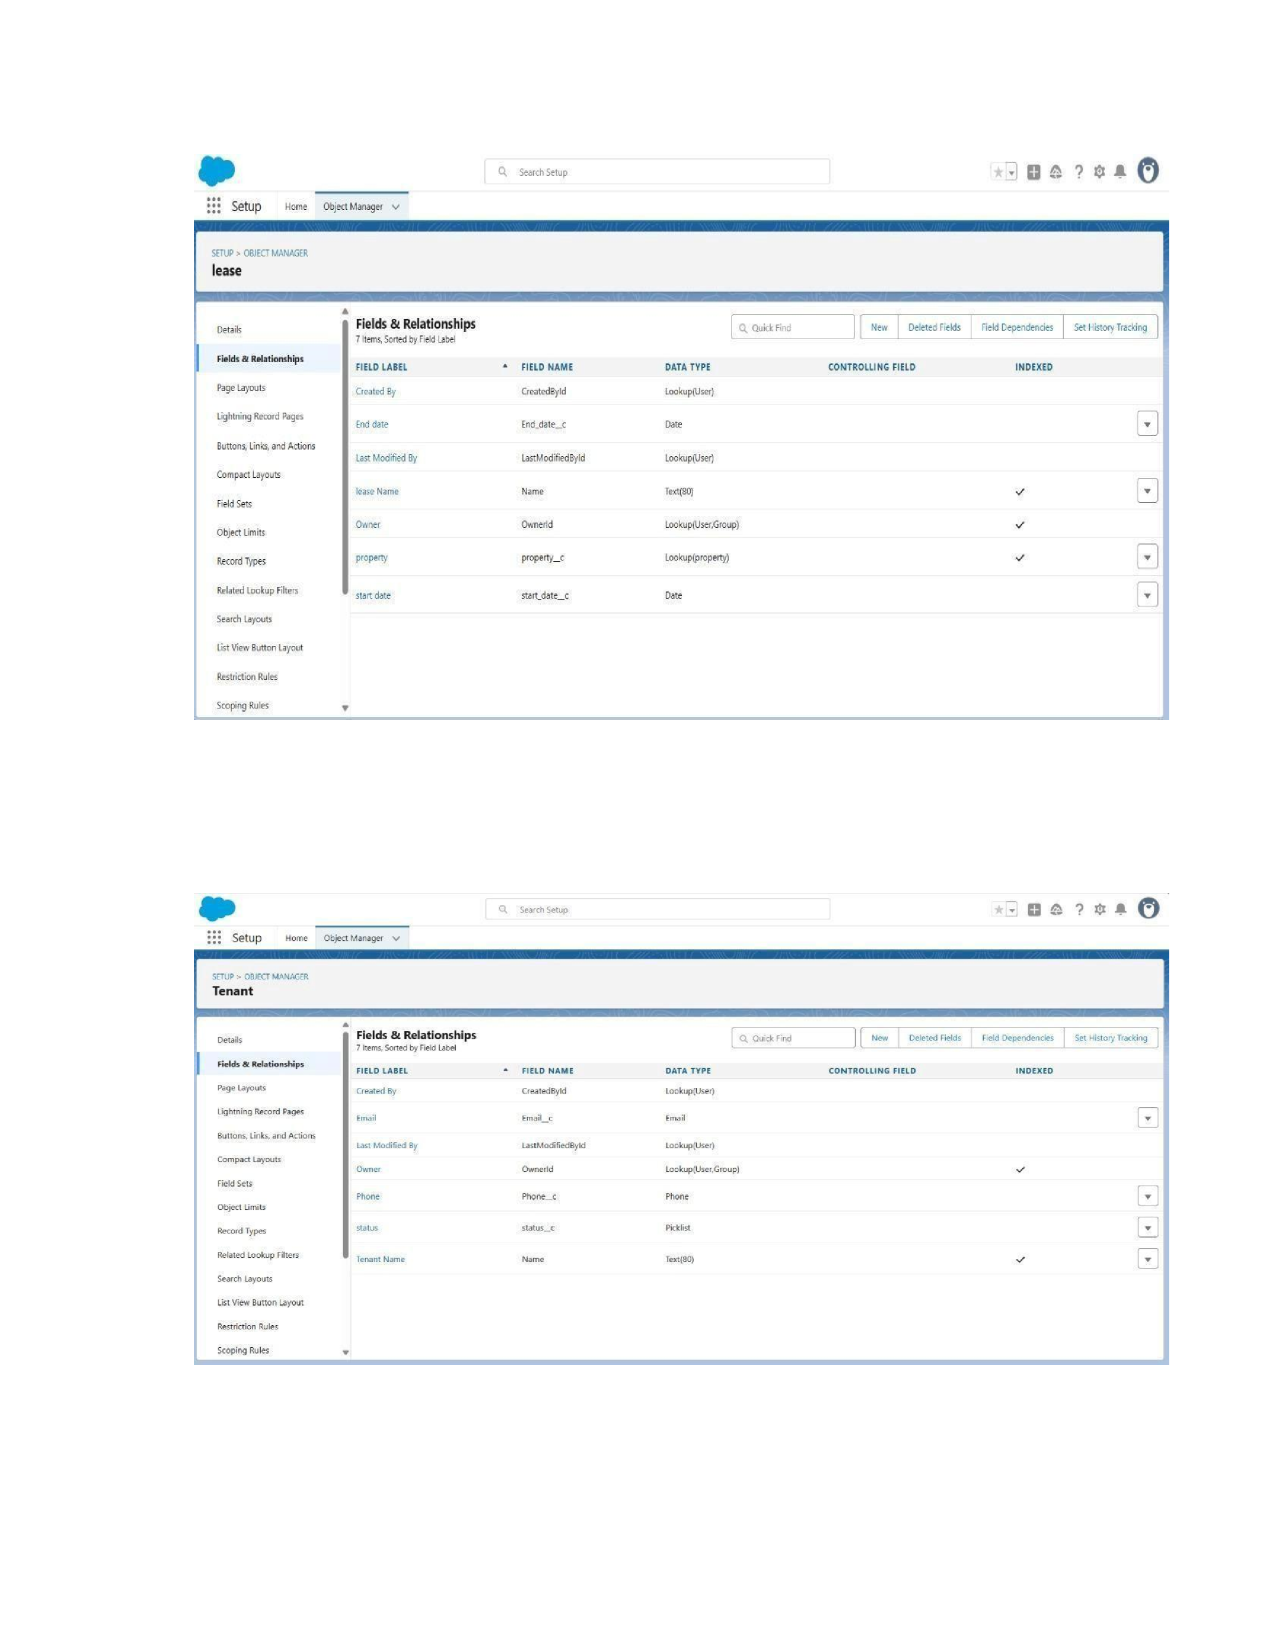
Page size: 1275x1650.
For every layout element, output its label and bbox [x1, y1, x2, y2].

picture [193, 892, 1170, 1365]
picture [193, 153, 1170, 720]
